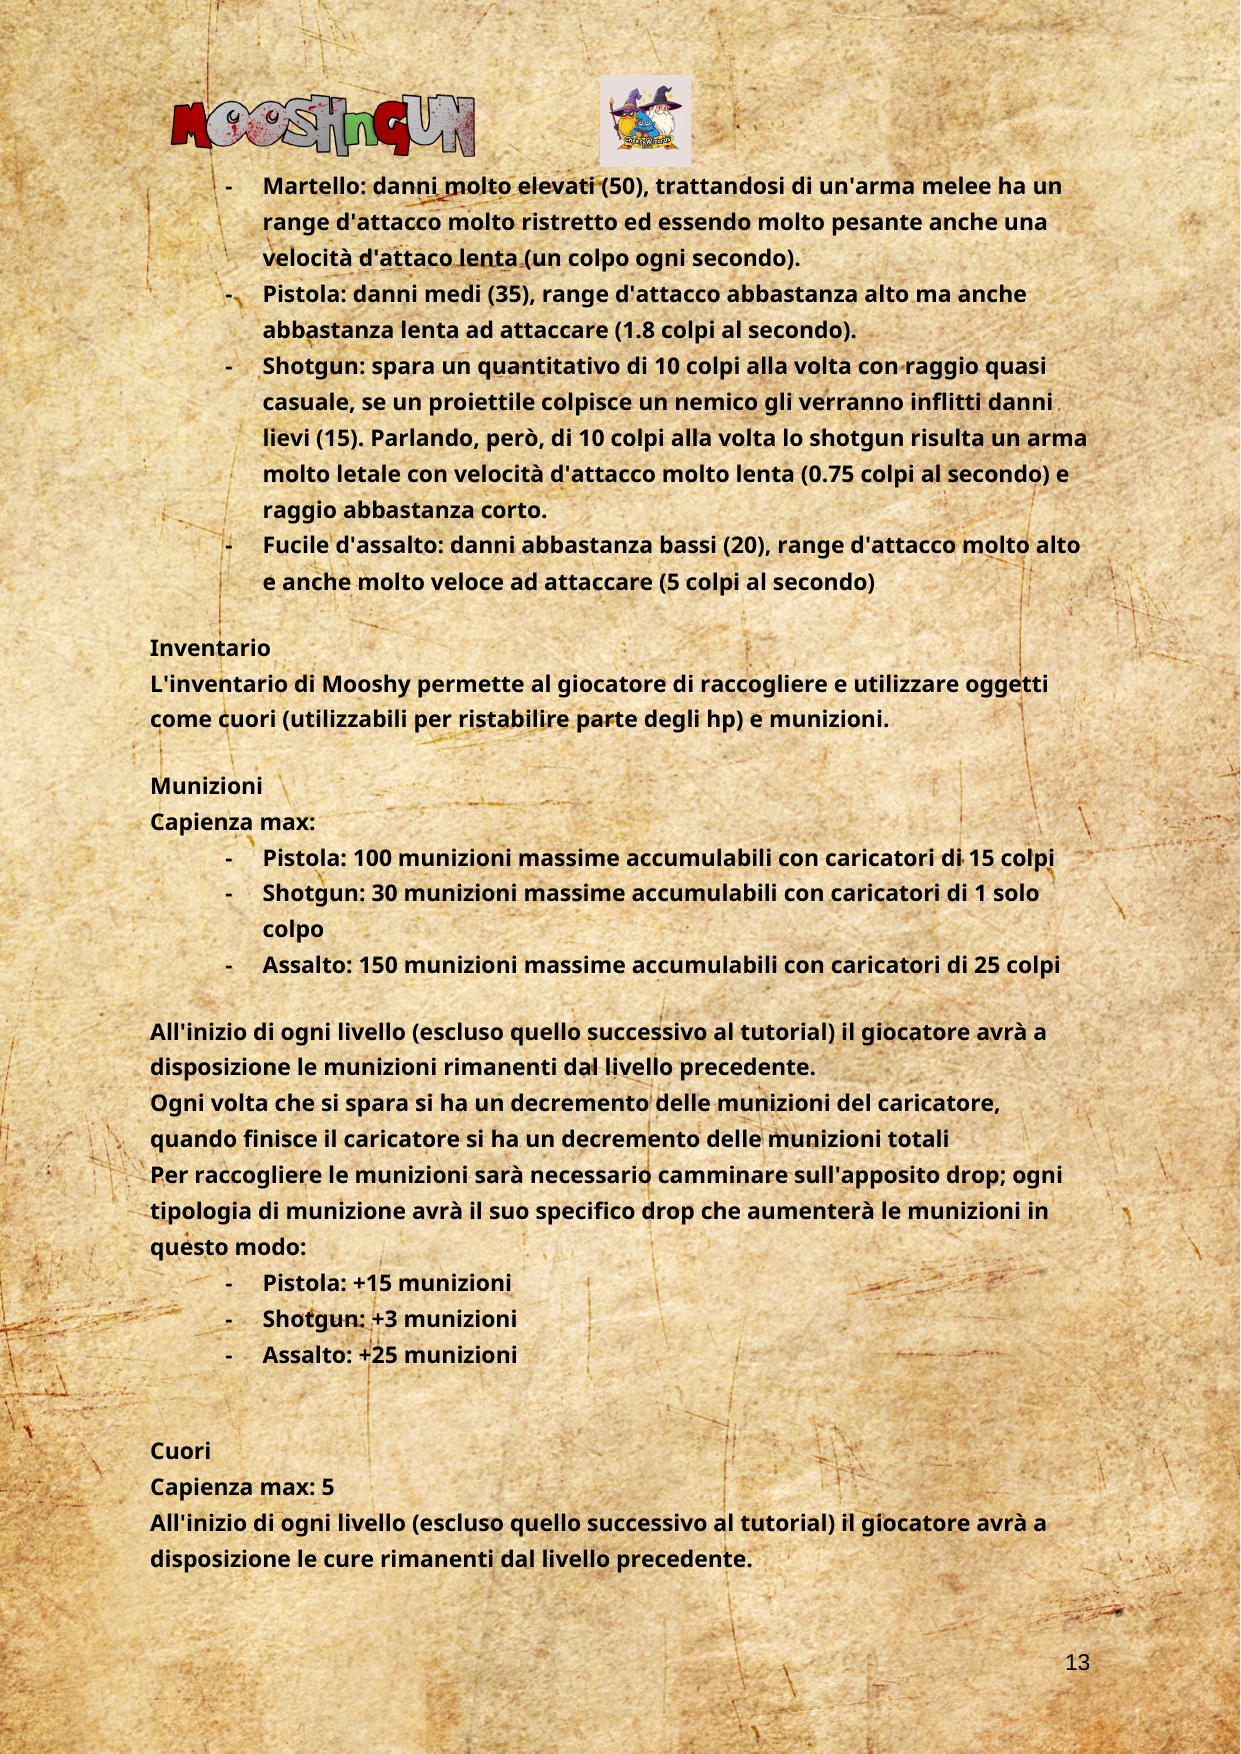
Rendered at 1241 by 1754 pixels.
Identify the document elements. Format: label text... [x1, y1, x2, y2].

text Cuori [150, 1435, 1090, 1466]
text All'inizio di ogni livello (escluso quello successivo al tutorial) il giocatore avrà a disposizione le cure rimanenti dal livello precedente. [150, 1507, 1090, 1574]
text Capienza max: [150, 806, 1090, 837]
text Ogni volta che si spara si ha un decremento delle munizioni del caricatore, quando finisce il caricatore si ha un decremento delle munizioni totali [150, 1087, 1090, 1154]
list Shotgun: spara un quantitativo di 10 colpi alla volta con raggio quasi casuale, se un proiettile colpisce un nemico gli verranno inflitti danni lievi (15). Parlando, però, di 10 colpi alla volta lo shotgun risulta un arma molto letale con velocità d'attacco molto lenta (0.75 colpi al secondo) e raggio abbastanza corto. [225, 350, 1090, 525]
list Shotgun: 30 munizioni massime accumulabili con caricatori di 1 solo colpo [225, 877, 1090, 944]
text Munizioni [150, 769, 1090, 801]
list Fucile d'assalto: danni abbastanza bassi (20), range d'attacco molto alto e anche molto veloce ad attaccare (5 colpi al secondo) [225, 529, 1090, 597]
text All'inizio di ogni livello (escluso quello successivo al tutorial) il giocatore avrà a disposizione le munizioni rimanenti dal livello precedente. [150, 1015, 1090, 1083]
text L'inventario di Mooshy permette al giocatore di raccogliere e utilizzare oggetti come cuori (utilizzabili per ristabilire parte degli hp) e munizioni. [150, 667, 1090, 735]
list Pistola: +15 munizioni [225, 1267, 1090, 1298]
list Martello: danni molto elevati (50), trattandosi di un'arma melee ha un range d'attacco molto ristretto ed essendo molto pesante anche una velocità d'attaco lenta (un colpo ogni secondo). [225, 170, 1090, 273]
list Pistola: danni medi (35), range d'attacco abbastanza alto ma anche abbastanza lenta ad attaccare (1.8 colpi al secondo). [225, 278, 1090, 345]
text Capienza max: 5 [150, 1471, 1090, 1502]
list Shotgun: +3 munizioni [225, 1303, 1090, 1334]
picture [0, 0, 1241, 1754]
list Assalto: +25 munizioni [225, 1339, 1090, 1370]
text Inventario [150, 632, 1090, 663]
list Pistola: 100 munizioni massime accumulabili con caricatori di 15 colpi [225, 841, 1090, 873]
text Per raccogliere le munizioni sarà necessario camminare sull'apposito drop; ogni tipologia di munizione avrà il suo specifico drop che aumenterà le munizioni in questo modo: [150, 1159, 1090, 1262]
list Assalto: 150 munizioni massime accumulabili con caricatori di 25 colpi [225, 949, 1090, 981]
